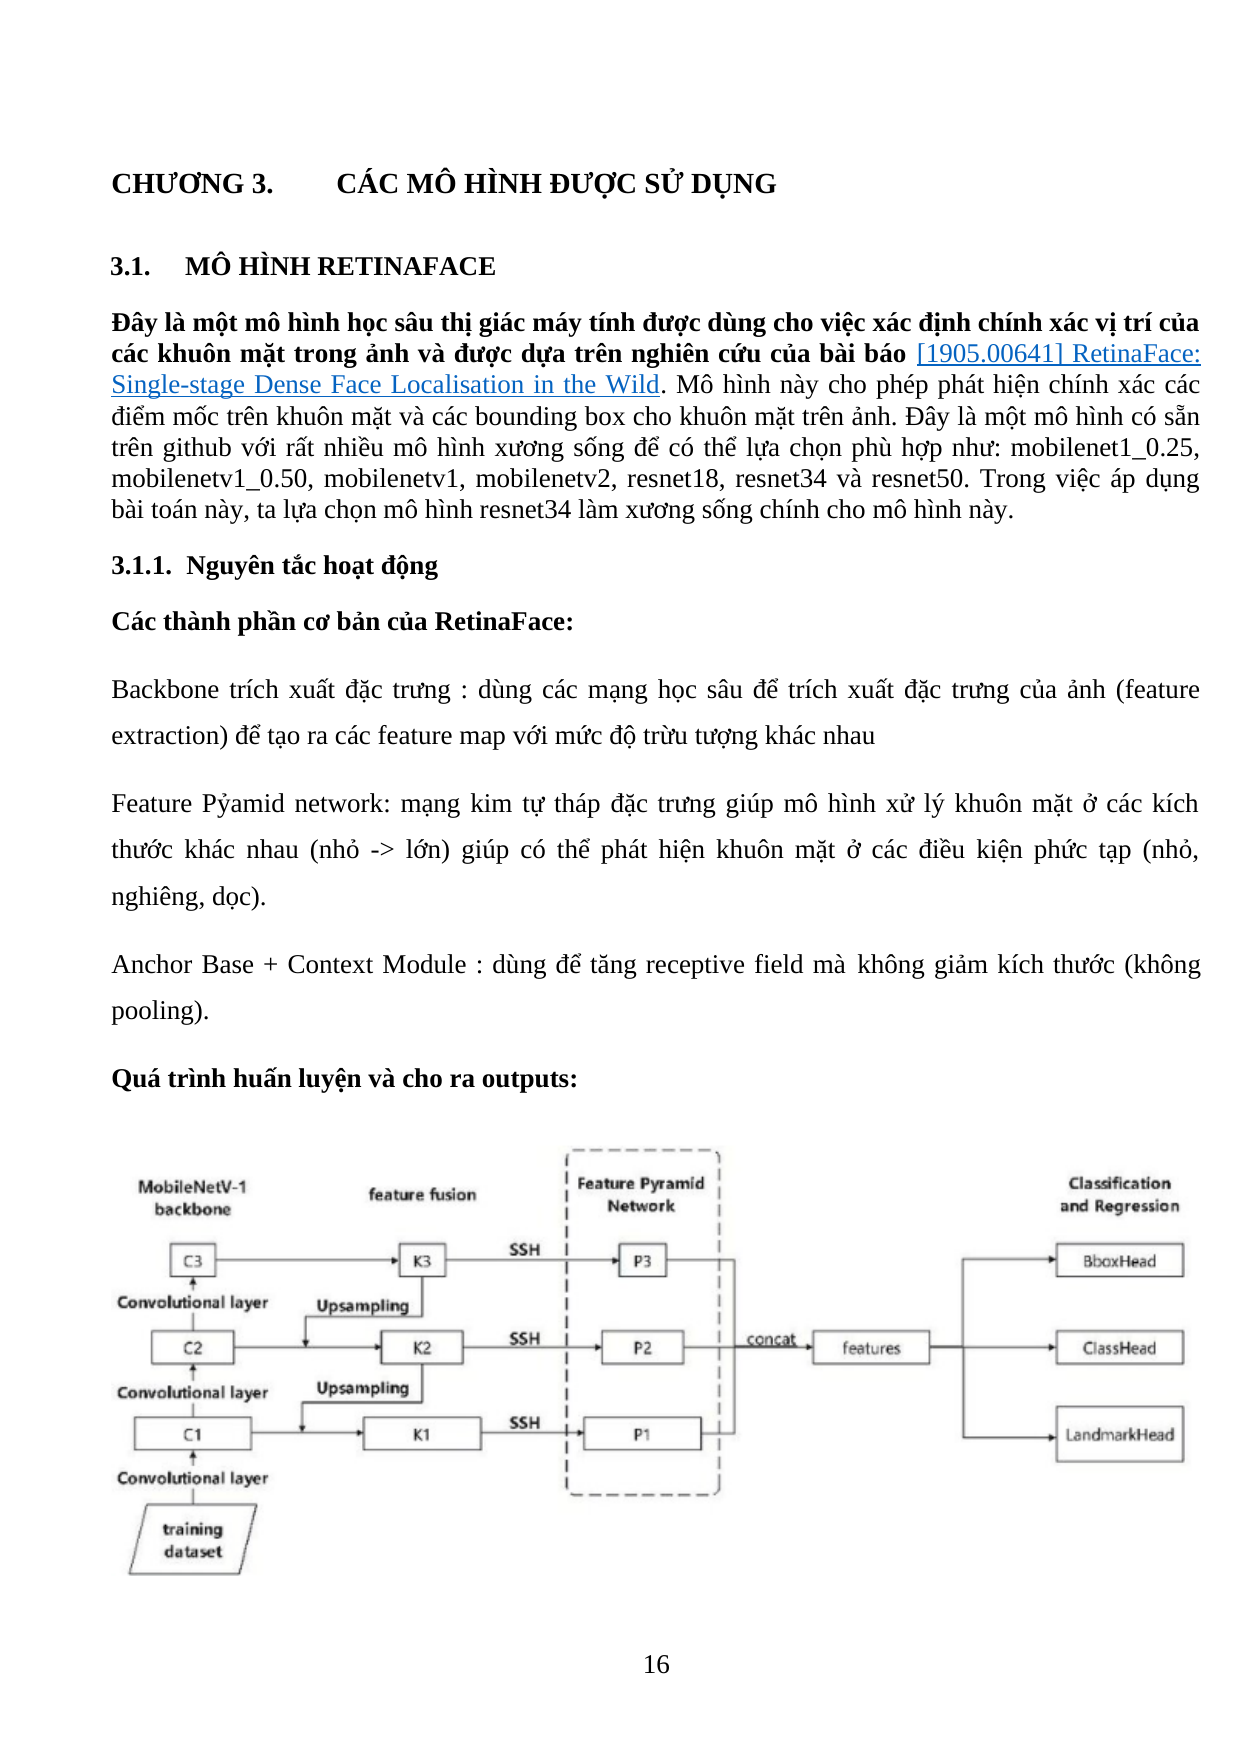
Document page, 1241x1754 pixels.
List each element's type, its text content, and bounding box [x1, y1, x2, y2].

text Quá trình huấn luyện và cho ra outputs: [111, 1062, 1201, 1093]
subtitle CÁC MÔ HÌNH ĐƯỢC SỬ DỤNG [111, 166, 1201, 200]
subtitle MÔ HÌNH RETINAFACE [110, 250, 1201, 281]
text Các thành phần cơ bản của RetinaFace: [111, 605, 1201, 636]
text Backbone trích xuất đặc trưng : dùng các mạng học sâu để trích xuất đặc trưng của ảnh (feature extraction) để tạo ra các feature map với mức độ trừu tượng khác nhau [111, 673, 1201, 751]
text Feature Pỷamid network: mạng kim tự tháp đặc trưng giúp mô hình xử lý khuôn mặt ở các kích thước khác nhau (nhỏ -> lớn) giúp có thể phát hiện khuôn mặt ở các điều kiện phức tạp (nhỏ, nghiêng, dọc). [111, 787, 1201, 911]
subtitle Đây là một mô hình học sâu thị giác máy tính được dùng cho việc xác định chính xác vị trí của các khuôn mặt trong ảnh và được dựa trên nghiên cứu của bài báo [1905.00641] RetinaFace: Single-stage Dense Face Localisation in the Wild. Mô hình này cho phép phát hiện chính xác các điểm mốc trên khuôn mặt và các bounding box cho khuôn mặt trên ảnh. Đây là một mô hình có sẵn trên github với rất nhiều mô hình xương sống để có thể lựa chọn phù hợp như: mobilenet1_0.25, mobilenetv1_0.50, mobilenetv1, mobilenetv2, resnet18, resnet34 và resnet50. Trong việc áp dụng bài toán này, ta lựa chọn mô hình resnet34 làm xương sống chính cho mô hình này. [111, 306, 1201, 524]
subtitle Nguyên tắc hoạt động [111, 549, 1201, 580]
picture [111, 1129, 1202, 1593]
text Anchor Base + Context Module : dùng để tăng receptive field mà không giảm kích thước (không pooling). [111, 948, 1201, 1026]
